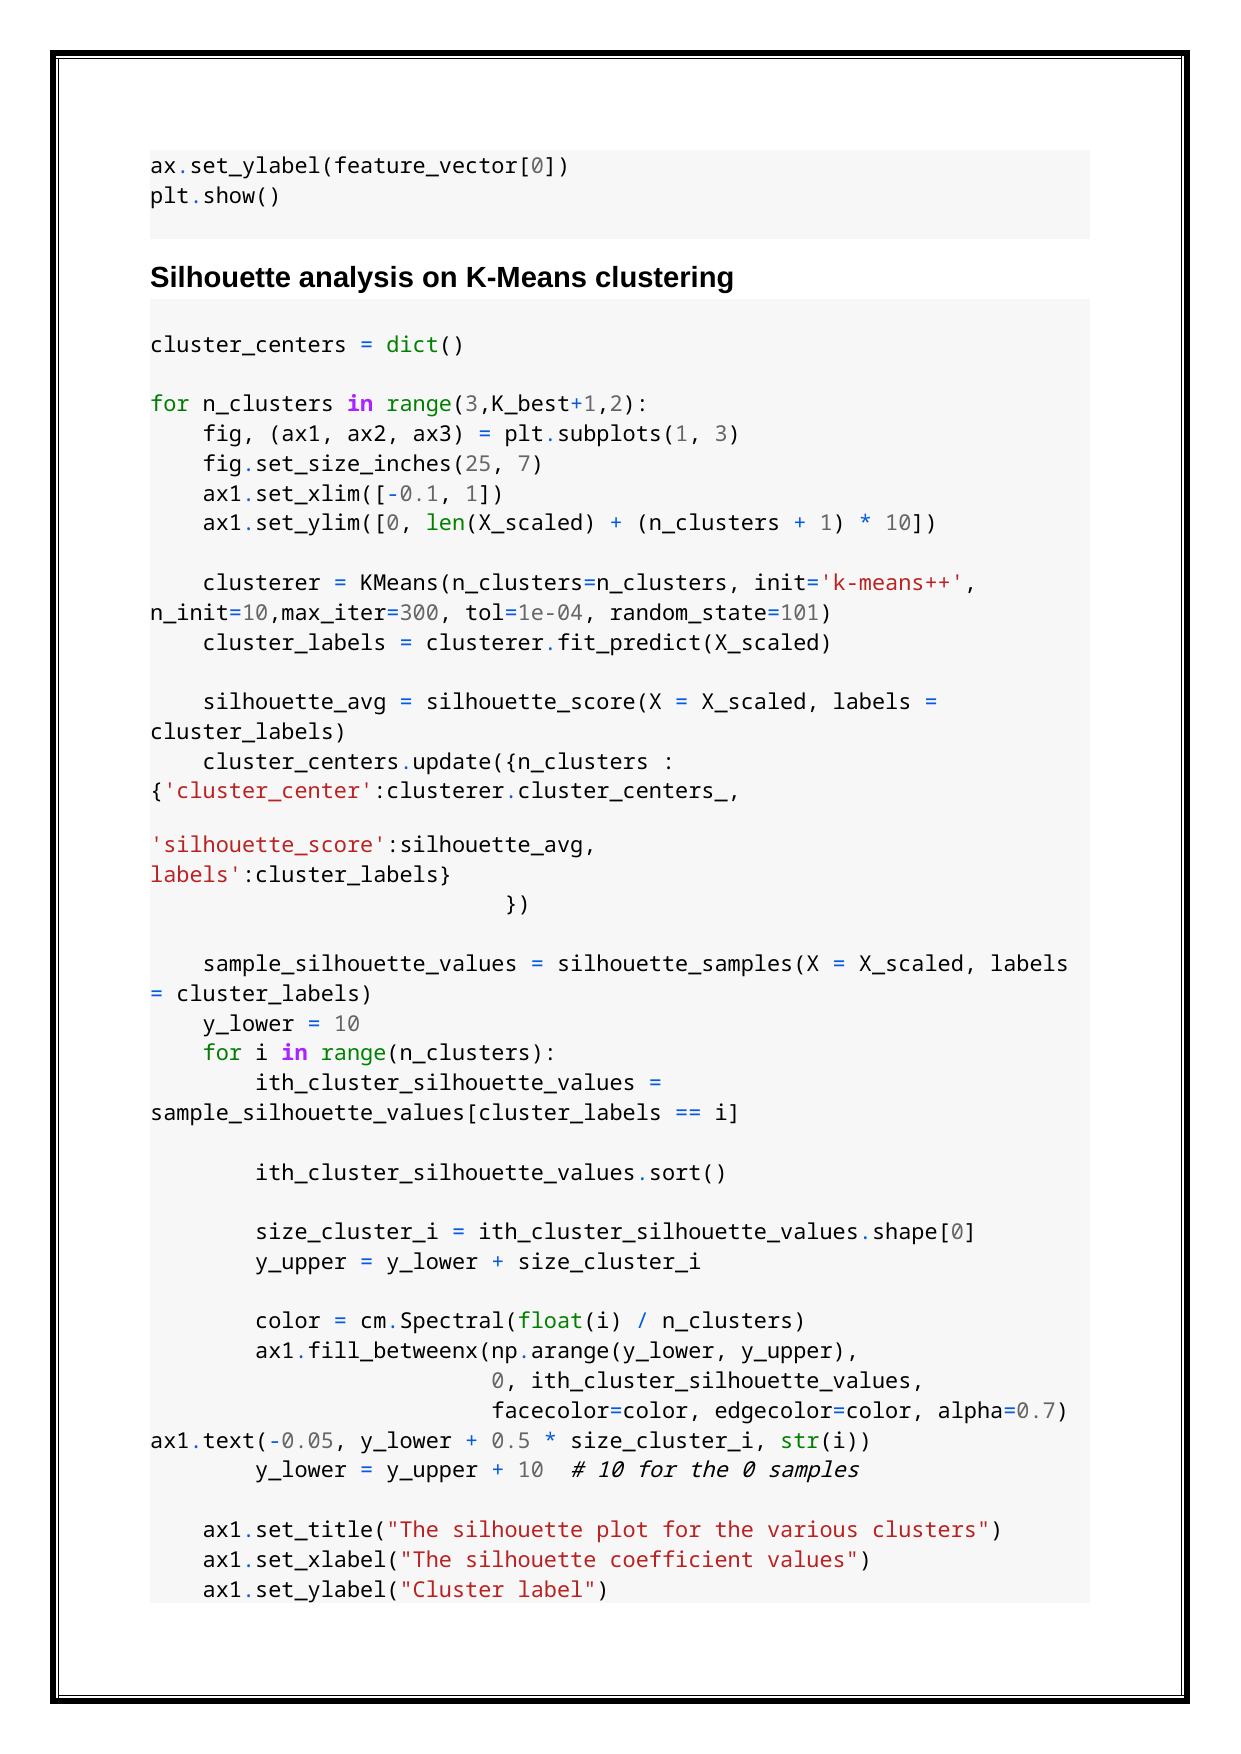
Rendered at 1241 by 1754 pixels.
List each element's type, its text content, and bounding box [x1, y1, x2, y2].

text ax1.text(-0.05, y_lower + 0.5 * size_cluster_i, str(i)) [150, 1425, 1090, 1454]
text 0, ith_cluster_silhouette_values, [150, 1365, 1090, 1395]
text y_upper = y_lower + size_cluster_i [150, 1246, 1090, 1276]
text labels':cluster_labels} [150, 859, 1090, 888]
text facecolor=color, edgecolor=color, alpha=0.7) [150, 1395, 1090, 1425]
text ax1.set_xlim([-0.1, 1]) [150, 477, 1090, 507]
text plt.show() [150, 180, 1090, 209]
text }) [150, 888, 1090, 918]
text ax1.set_ylim([0, len(X_scaled) + (n_clusters + 1) * 10]) [150, 507, 1090, 537]
text sample_silhouette_values = silhouette_samples(X = X_scaled, labels = cluster_labels) [150, 948, 1090, 1008]
text cluster_centers = dict() [150, 328, 1090, 358]
text ax1.set_ylabel("Cluster label") [150, 1574, 1090, 1603]
text color = cm.Spectral(float(i) / n_clusters) [150, 1306, 1090, 1335]
text silhouette_avg = silhouette_score(X = X_scaled, labels = cluster_labels) [150, 686, 1090, 746]
text ith_cluster_silhouette_values = sample_silhouette_values[cluster_labels == i] [150, 1067, 1090, 1127]
subtitle Silhouette analysis on K-Means clustering [150, 260, 1090, 294]
text fig.set_size_inches(25, 7) [150, 448, 1090, 477]
text cluster_labels = clusterer.fit_predict(X_scaled) [150, 626, 1090, 656]
text ax1.set_xlabel("The silhouette coefficient values") [150, 1544, 1090, 1574]
text ax.set_ylabel(feature_vector[0]) [150, 150, 1090, 180]
text for n_clusters in range(3,K_best+1,2): [150, 388, 1090, 418]
text fig, (ax1, ax2, ax3) = plt.subplots(1, 3) [150, 418, 1090, 448]
text y_lower = y_upper + 10 # 10 for the 0 samples [150, 1454, 1090, 1484]
text ax1.fill_betweenx(np.arange(y_lower, y_upper), [150, 1335, 1090, 1365]
text clusterer = KMeans(n_clusters=n_clusters, init='k-means++', n_init=10,max_iter=300, tol=1e-04, random_state=101) [150, 567, 1090, 626]
text ith_cluster_silhouette_values.sort() [150, 1157, 1090, 1186]
text y_lower = 10 [150, 1008, 1090, 1037]
text 'silhouette_score':silhouette_avg, [150, 805, 1090, 859]
text ax1.set_title("The silhouette plot for the various clusters") [150, 1514, 1090, 1544]
text cluster_centers.update({n_clusters :{'cluster_center':clusterer.cluster_centers_, [150, 746, 1090, 805]
text size_cluster_i = ith_cluster_silhouette_values.shape[0] [150, 1216, 1090, 1246]
text for i in range(n_clusters): [150, 1037, 1090, 1067]
